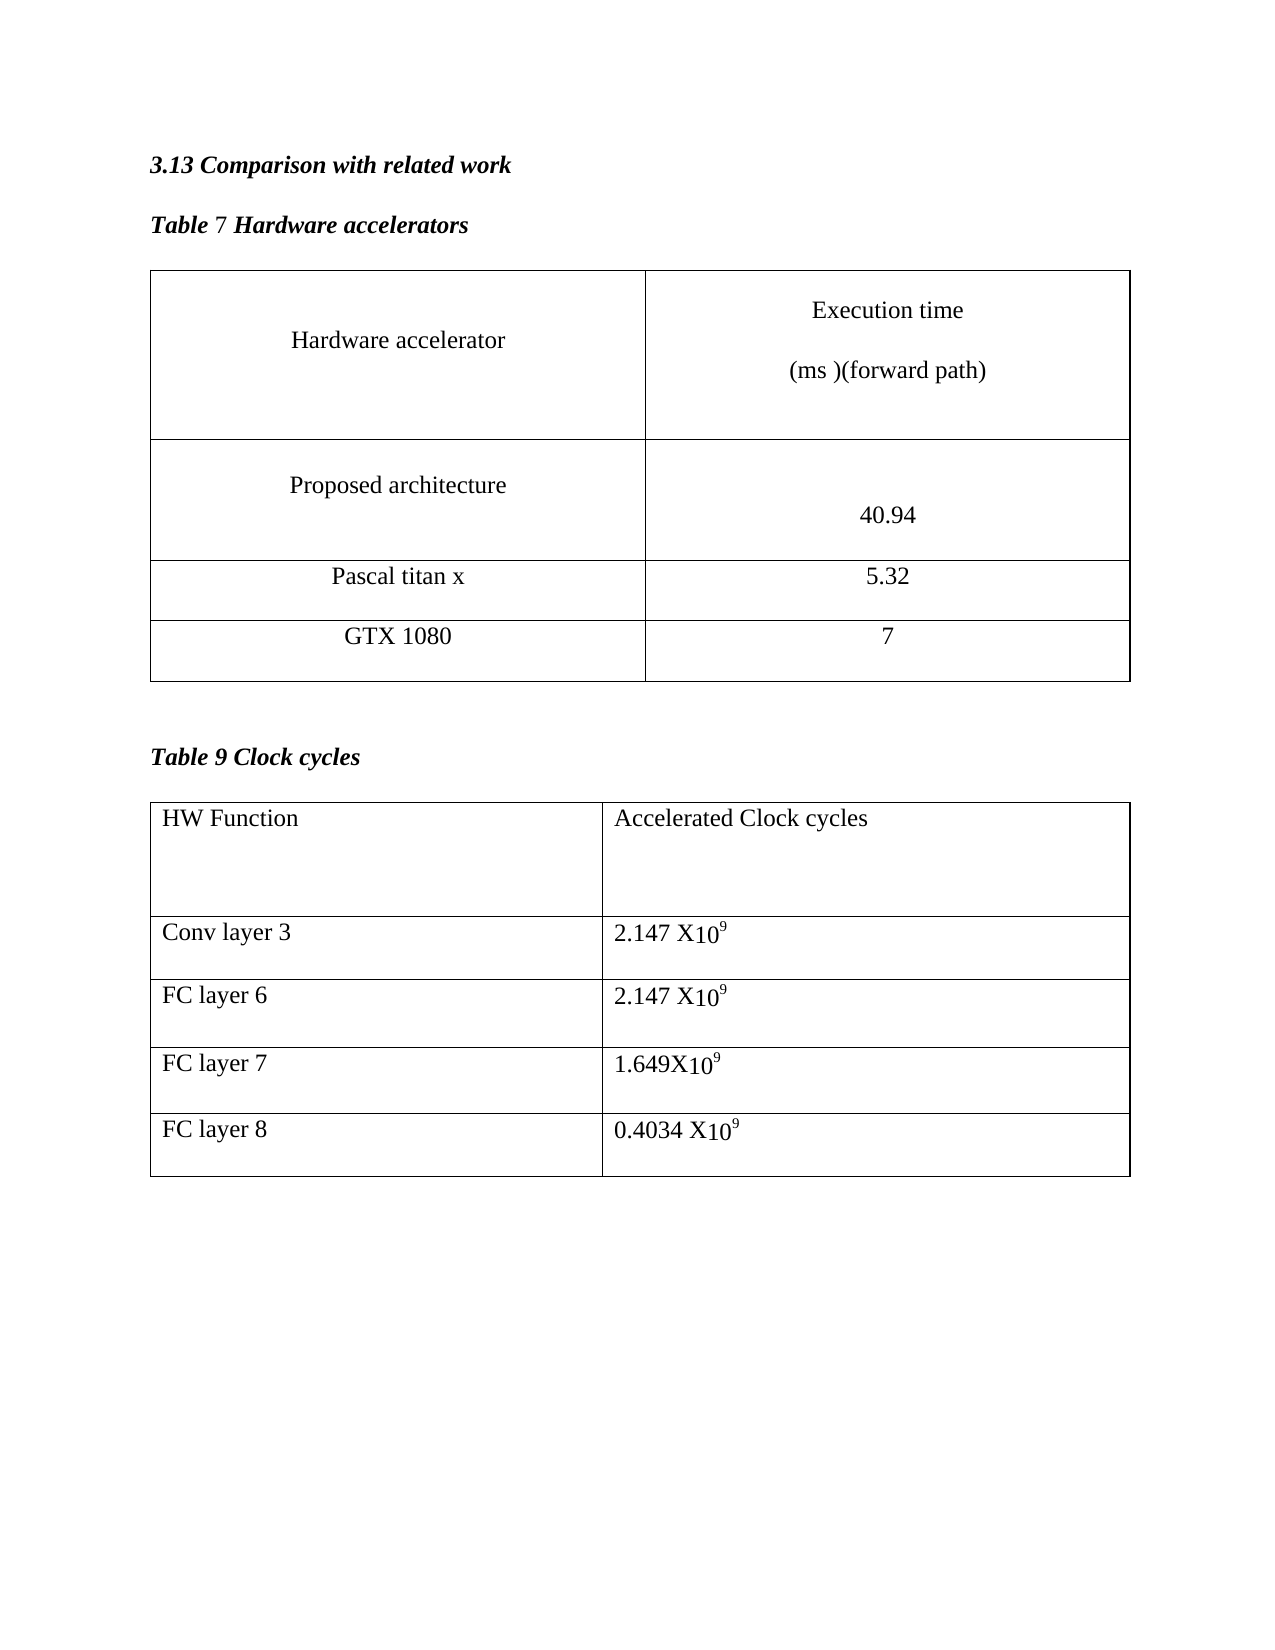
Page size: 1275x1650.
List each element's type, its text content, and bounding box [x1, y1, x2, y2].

text Table 7 Hardware accelerators [150, 210, 1125, 238]
table_cell 7 [646, 621, 1129, 681]
table_cell FC layer 6 [151, 980, 602, 1047]
table_header Execution time (ms )(forward path) [646, 271, 1129, 439]
table_cell 1.649X [603, 1048, 1129, 1113]
table_cell Proposed architecture [151, 440, 645, 560]
table_cell 40.94 [646, 440, 1129, 560]
table_cell Conv layer 3 [151, 917, 602, 979]
table_cell FC layer 8 [151, 1114, 602, 1176]
table_header Accelerated Clock cycles [603, 803, 1129, 916]
text Table 9 Clock cycles [150, 742, 1125, 771]
table_cell FC layer 7 [151, 1048, 602, 1113]
table_cell 2.147 X [603, 917, 1129, 979]
table_header Hardware accelerator [151, 271, 645, 439]
table_cell 5.32 [646, 561, 1129, 620]
table_cell 2.147 X [603, 980, 1129, 1047]
table_cell Pascal titan x [151, 561, 645, 620]
table_cell GTX 1080 [151, 621, 645, 681]
table_header HW Function [151, 803, 602, 916]
text 3.13 Comparison with related work [150, 150, 1125, 179]
table_cell 0.4034 X [603, 1114, 1129, 1176]
